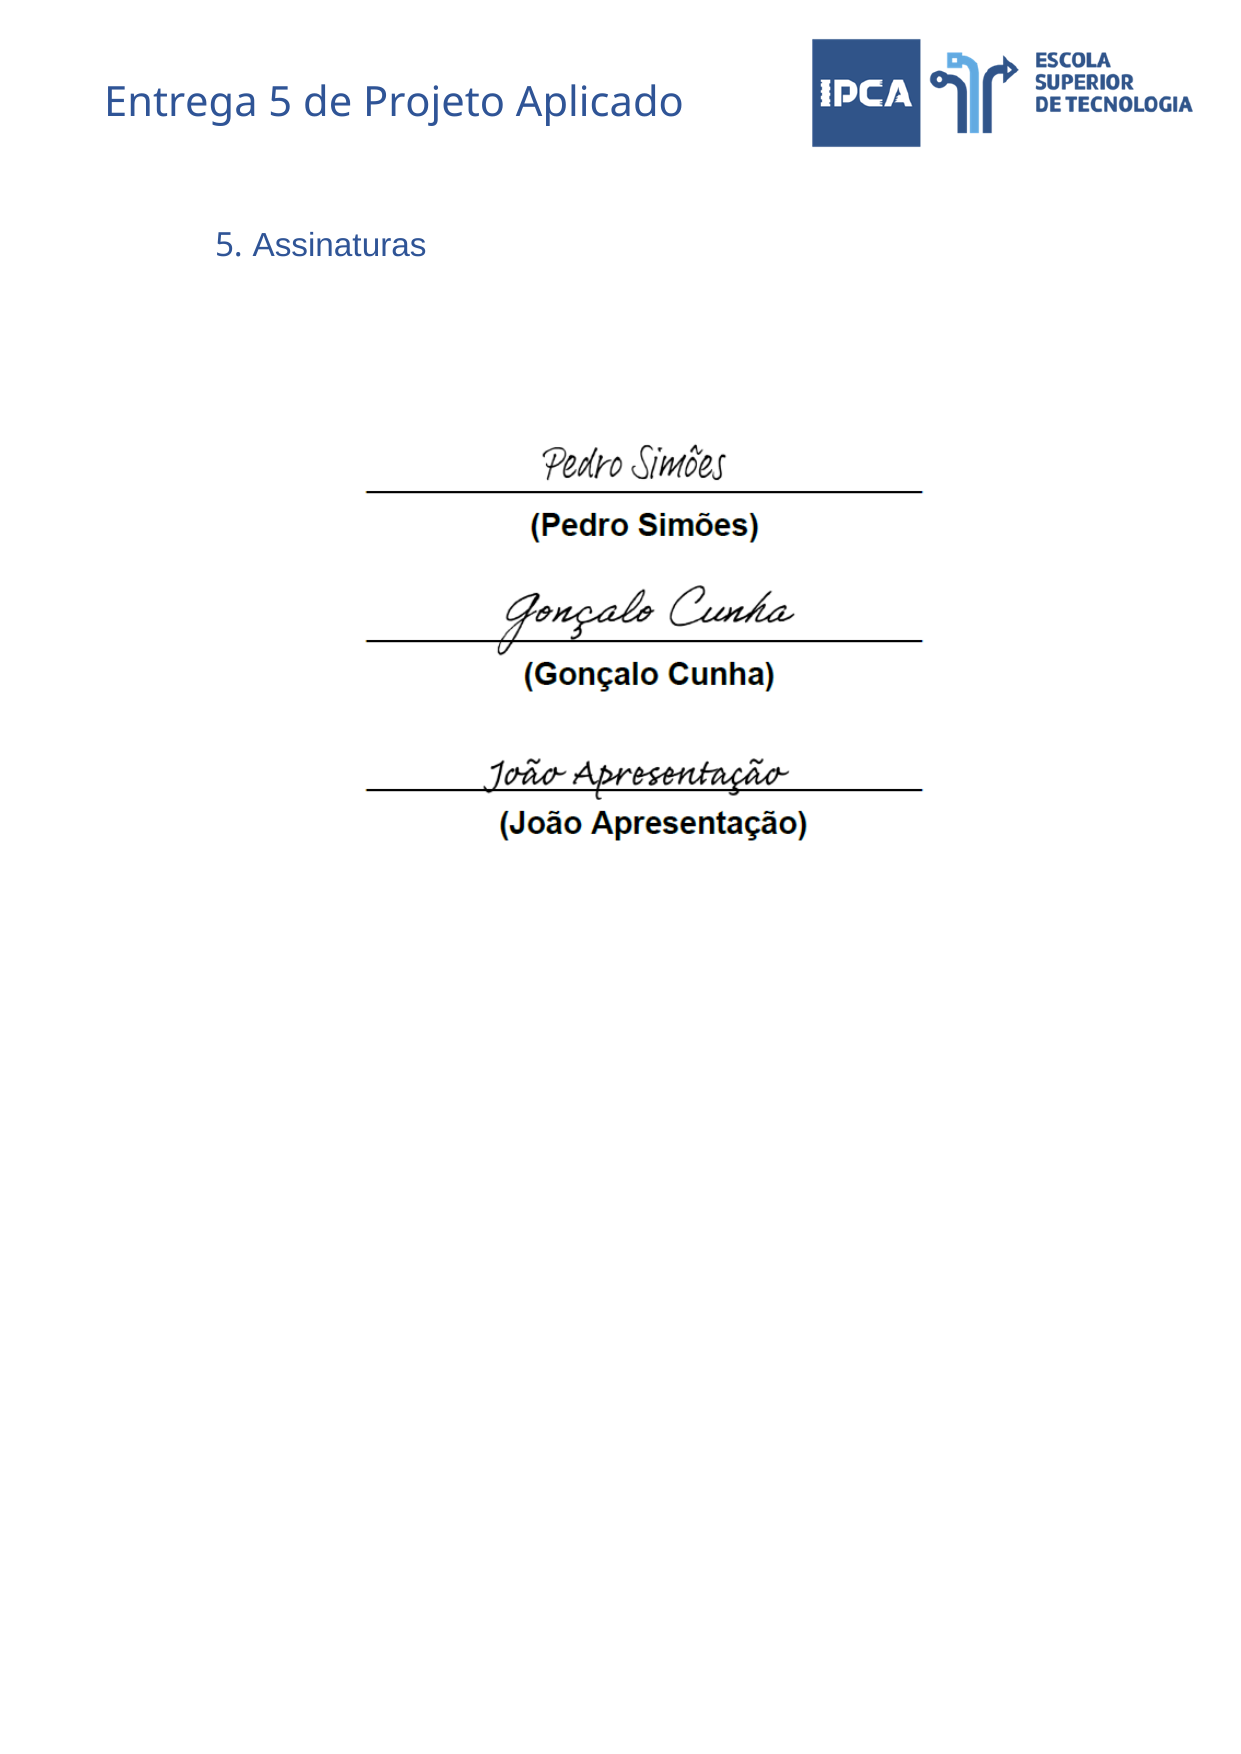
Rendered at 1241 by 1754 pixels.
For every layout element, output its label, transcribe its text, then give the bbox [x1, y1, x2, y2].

picture [312, 433, 966, 869]
picture [791, 0, 1213, 251]
subtitle Assinaturas [215, 221, 1063, 266]
